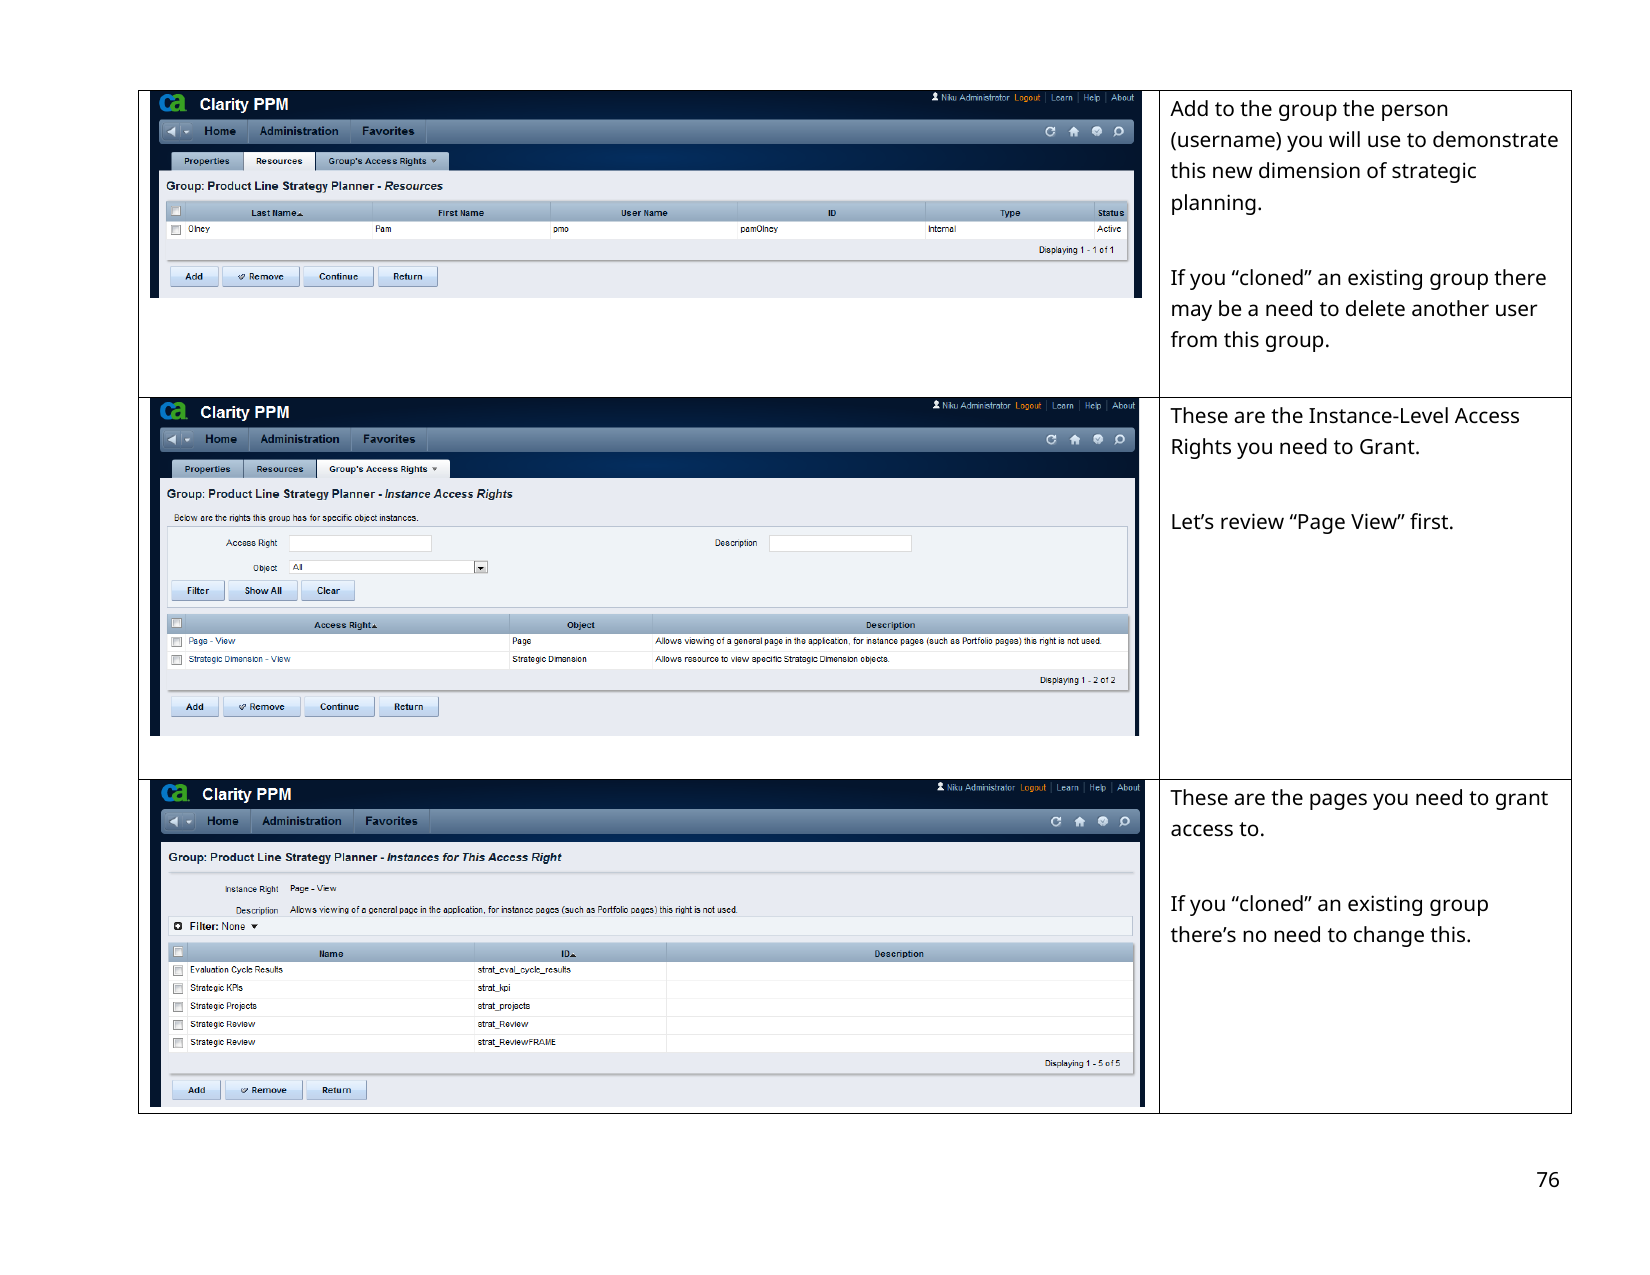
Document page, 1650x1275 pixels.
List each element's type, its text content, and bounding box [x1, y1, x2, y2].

table_cell [139, 91, 1159, 397]
table_cell [139, 780, 1159, 1113]
picture [150, 398, 1140, 736]
table_cell [139, 398, 1159, 779]
picture [150, 91, 1142, 298]
picture [150, 780, 1145, 1107]
table_cell Add to the group the person (username) you will use to demonstrate this new dimension of strategic planning. If you “cloned” an existing group there may be a need to delete another user from this group. [1160, 91, 1571, 397]
table_cell These are the pages you need to grant access to. If you “cloned” an existing group there’s no need to change this. [1160, 780, 1571, 1113]
table_cell These are the Instance-Level Access Rights you need to Grant. Let’s review “Page View” first. [1160, 398, 1571, 779]
